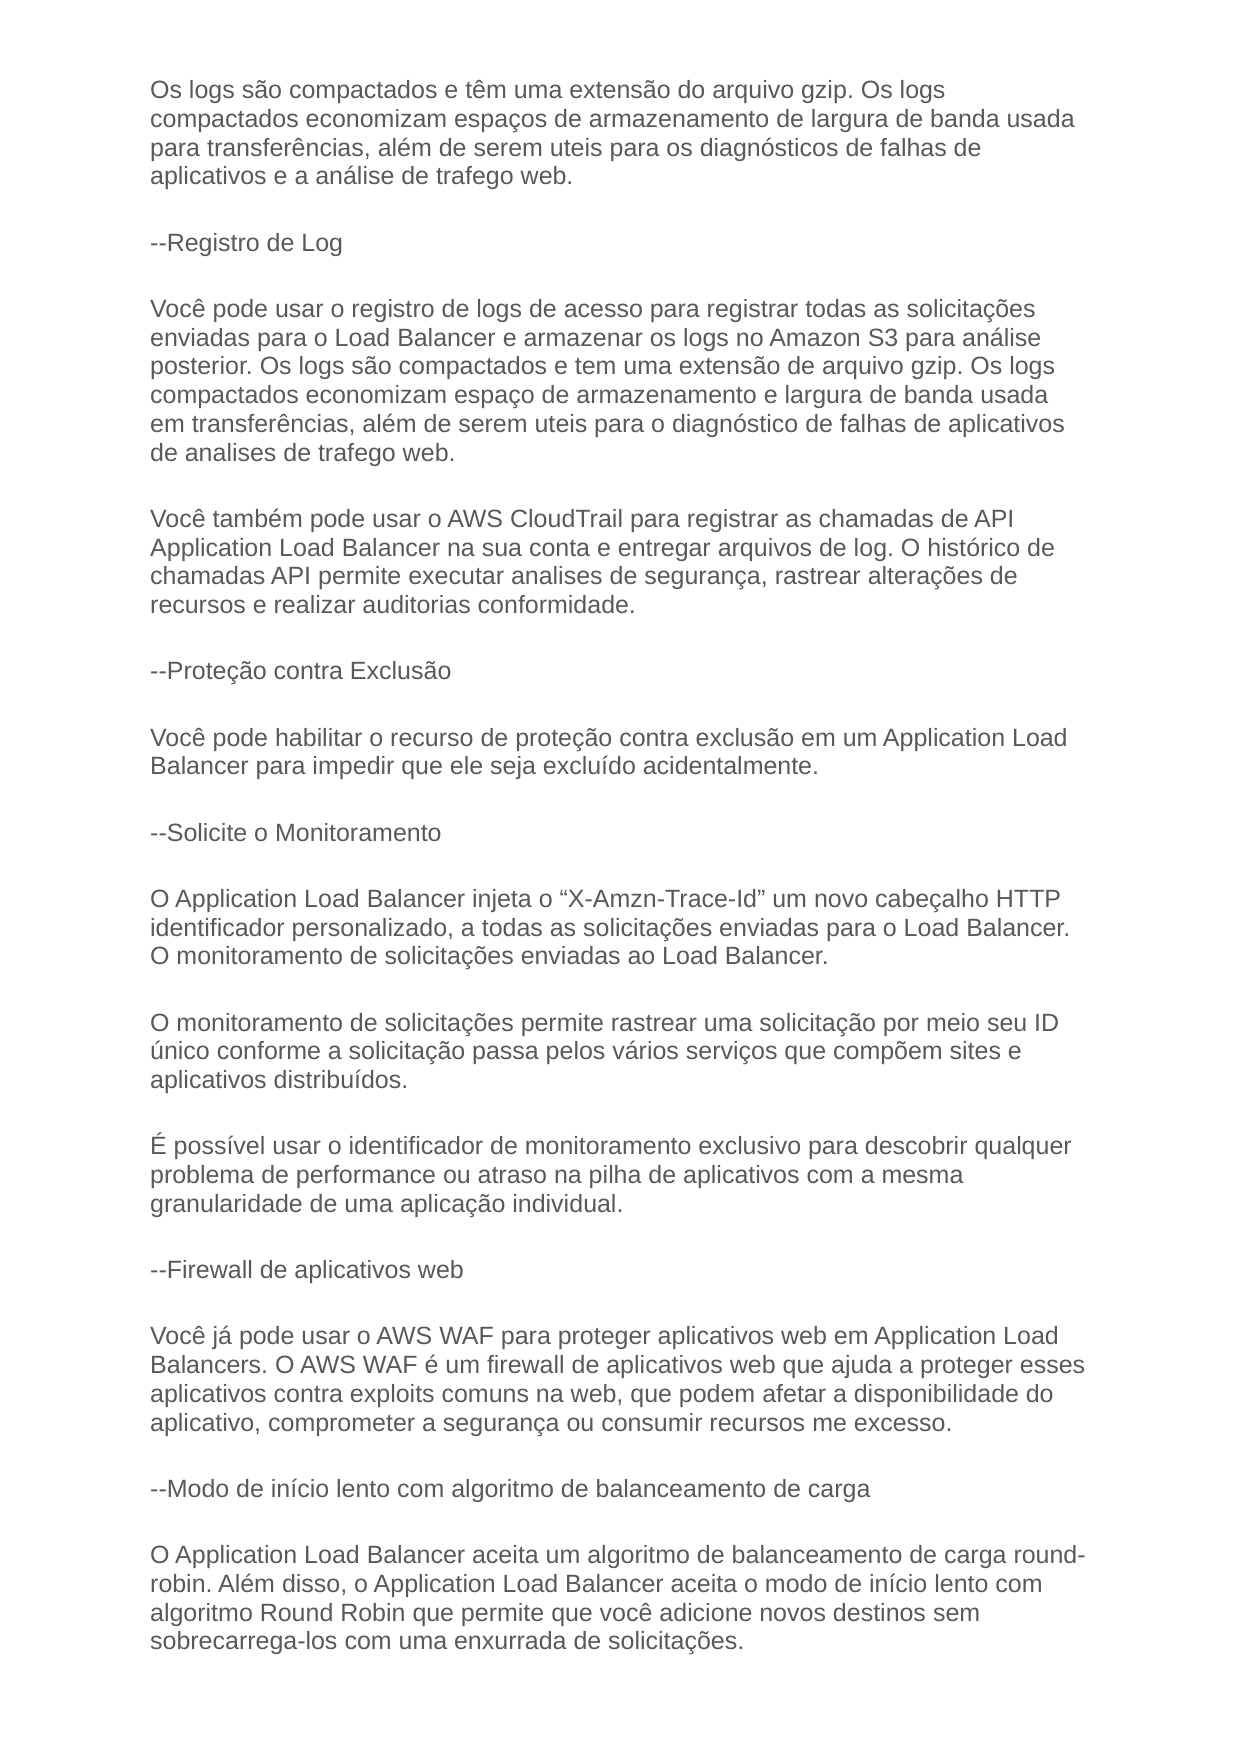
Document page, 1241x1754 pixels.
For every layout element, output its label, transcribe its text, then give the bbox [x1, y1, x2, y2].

text --Firewall de aplicativos web [150, 1255, 1090, 1284]
text --Registro de Log [150, 227, 1090, 256]
text Os logs são compactados e têm uma extensão do arquivo gzip. Os logs compactados economizam espaços de armazenamento de largura de banda usada para transferências, além de serem uteis para os diagnósticos de falhas de aplicativos e a análise de trafego web. [150, 75, 1090, 190]
text O monitoramento de solicitações permite rastrear uma solicitação por meio seu ID único conforme a solicitação passa pelos vários serviços que compõem sites e aplicativos distribuídos. [150, 1007, 1090, 1094]
text Você pode habilitar o recurso de proteção contra exclusão em um Application Load Balancer para impedir que ele seja excluído acidentalmente. [150, 722, 1090, 780]
text Você já pode usar o AWS WAF para proteger aplicativos web em Application Load Balancers. O AWS WAF é um firewall de aplicativos web que ajuda a proteger esses aplicativos contra exploits comuns na web, que podem afetar a disponibilidade do aplicativo, comprometer a segurança ou consumir recursos me excesso. [150, 1321, 1090, 1436]
text Você também pode usar o AWS CloudTrail para registrar as chamadas de API Application Load Balancer na sua conta e entregar arquivos de log. O histórico de chamadas API permite executar analises de segurança, rastrear alterações de recursos e realizar auditorias conformidade. [150, 504, 1090, 619]
text --Proteção contra Exclusão [150, 656, 1090, 685]
text O Application Load Balancer injeta o “X-Amzn-Trace-Id” um novo cabeçalho HTTP identificador personalizado, a todas as solicitações enviadas para o Load Balancer. O monitoramento de solicitações enviadas ao Load Balancer. [150, 884, 1090, 970]
text É possível usar o identificador de monitoramento exclusivo para descobrir qualquer problema de performance ou atraso na pilha de aplicativos com a mesma granularidade de uma aplicação individual. [150, 1131, 1090, 1217]
text --Modo de início lento com algoritmo de balanceamento de carga [150, 1474, 1090, 1502]
text --Solicite o Monitoramento [150, 817, 1090, 846]
text O Application Load Balancer aceita um algoritmo de balanceamento de carga round-robin. Além disso, o Application Load Balancer aceita o modo de início lento com algoritmo Round Robin que permite que você adicione novos destinos sem sobrecarrega-los com uma enxurrada de solicitações. [150, 1540, 1090, 1655]
text Você pode usar o registro de logs de acesso para registrar todas as solicitações enviadas para o Load Balancer e armazenar os logs no Amazon S3 para análise posterior. Os logs são compactados e tem uma extensão de arquivo gzip. Os logs compactados economizam espaço de armazenamento e largura de banda usada em transferências, além de serem uteis para o diagnóstico de falhas de aplicativos de analises de trafego web. [150, 294, 1090, 466]
